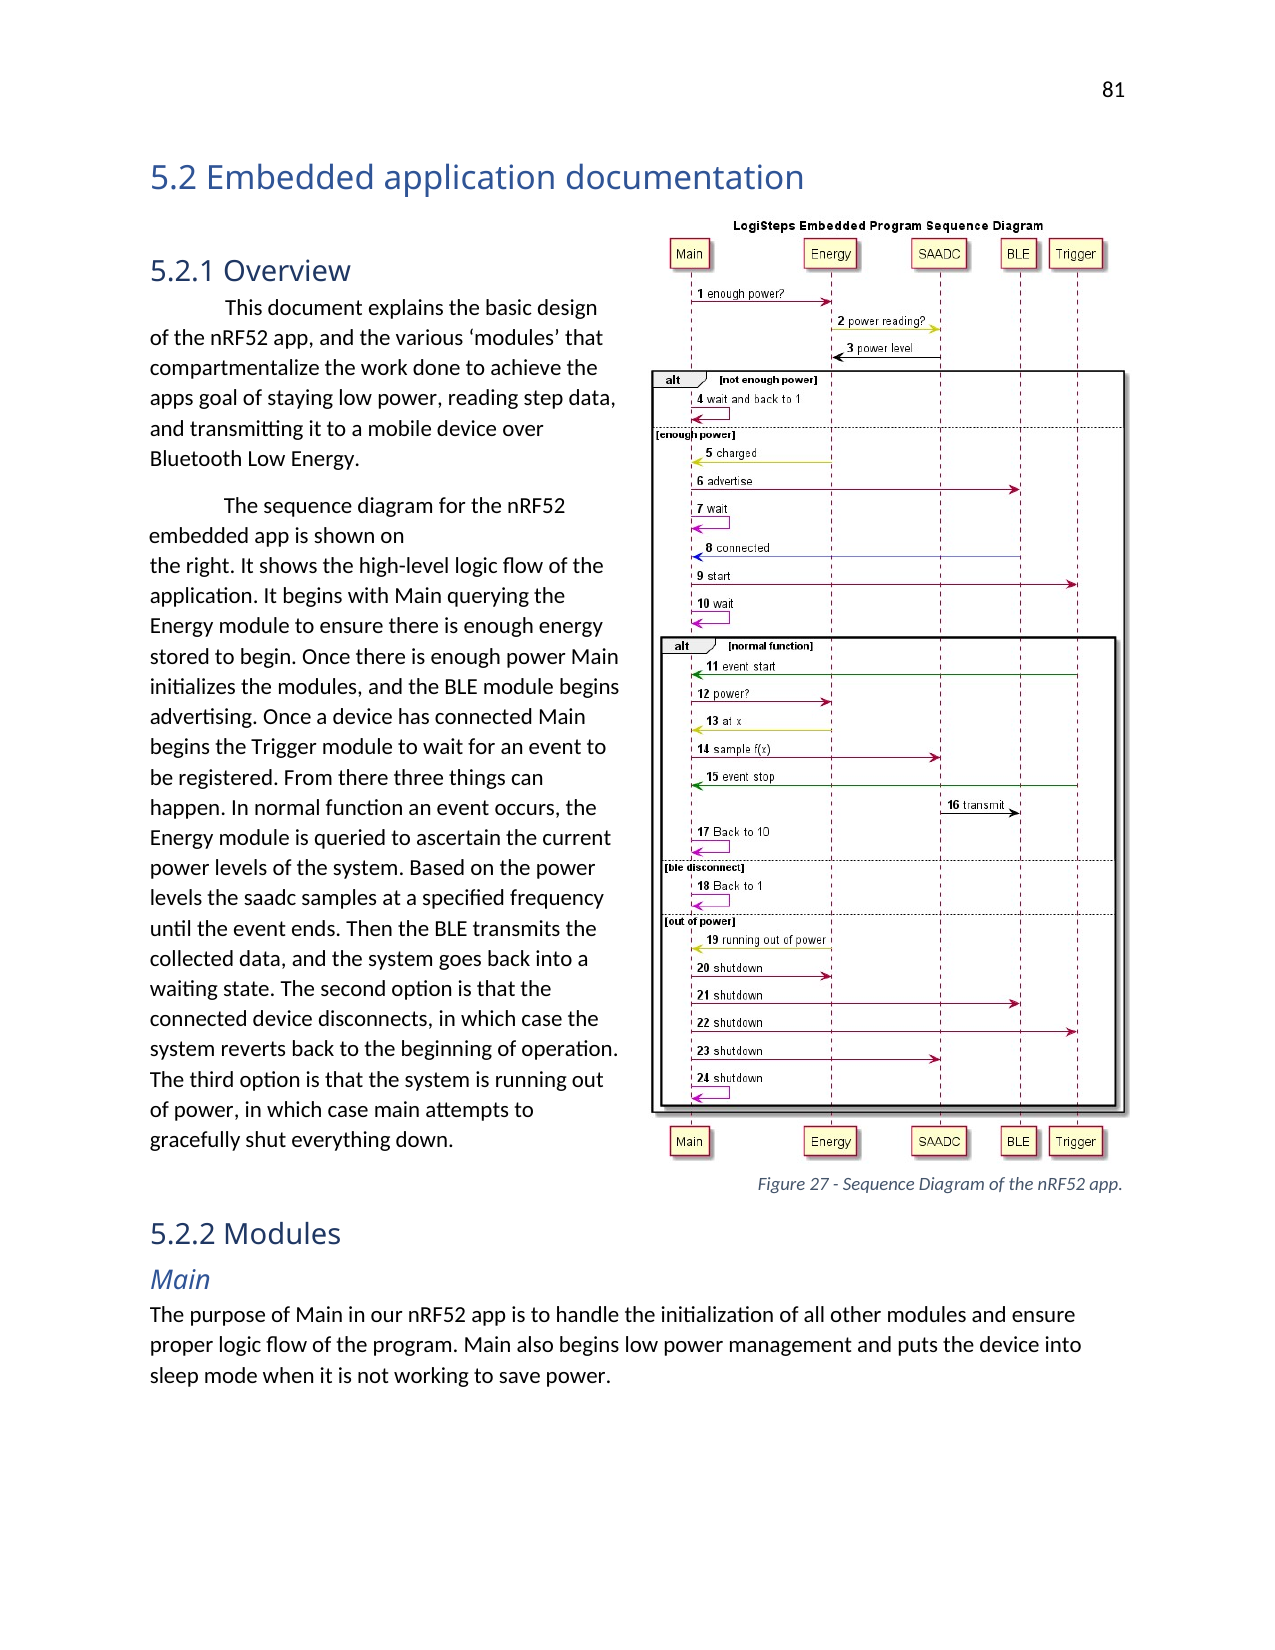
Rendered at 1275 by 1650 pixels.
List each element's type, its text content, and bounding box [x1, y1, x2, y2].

text This document explains the basic design of the nRF52 app, and the various ‘modules’ that compartmentalize the work done to achieve the apps goal of staying low power, reading step data, and transmitting it to a mobile device over Bluetooth Low Energy. [149, 293, 640, 472]
text the right. It shows the high-level logic flow of the application. It begins with Main querying the Energy module to ensure there is enough energy stored to begin. Once there is enough power Main initializes the modules, and the BLE module begins advertising. Once a device has connected Main begins the Trigger module to wait for an event to be registered. From there three things can happen. In normal function an event occurs, the Energy module is queried to ascertain the current power levels of the system. Based on the power levels the saadc samples at a specified frequency until the event ends. Then the BLE transmits the collected data, and the system goes back into a waiting state. The second option is that the connected device disconnects, in which case the system reverts back to the beginning of operation. The third option is that the system is running out of power, in which case main attempts to gracefully shut everything down. [149, 551, 640, 1153]
picture [640, 207, 1133, 1164]
subtitle 5.2 Embedded application documentation [150, 154, 1125, 199]
subtitle Main [150, 1261, 1125, 1297]
text Figure 27 - Sequence Diagram of the nRF52 app. [150, 1172, 1125, 1195]
text The purpose of Main in our nRF52 app is to handle the initialization of all other modules and ensure proper logic flow of the program. Main also begins low power management and puts the device into sleep mode when it is not working to save power. [149, 1300, 1125, 1389]
text The sequence diagram for the nRF52 embedded app is shown on [148, 491, 640, 549]
subtitle 5.2.1 Overview [150, 250, 640, 290]
subtitle 5.2.2 Modules [150, 1213, 1125, 1253]
